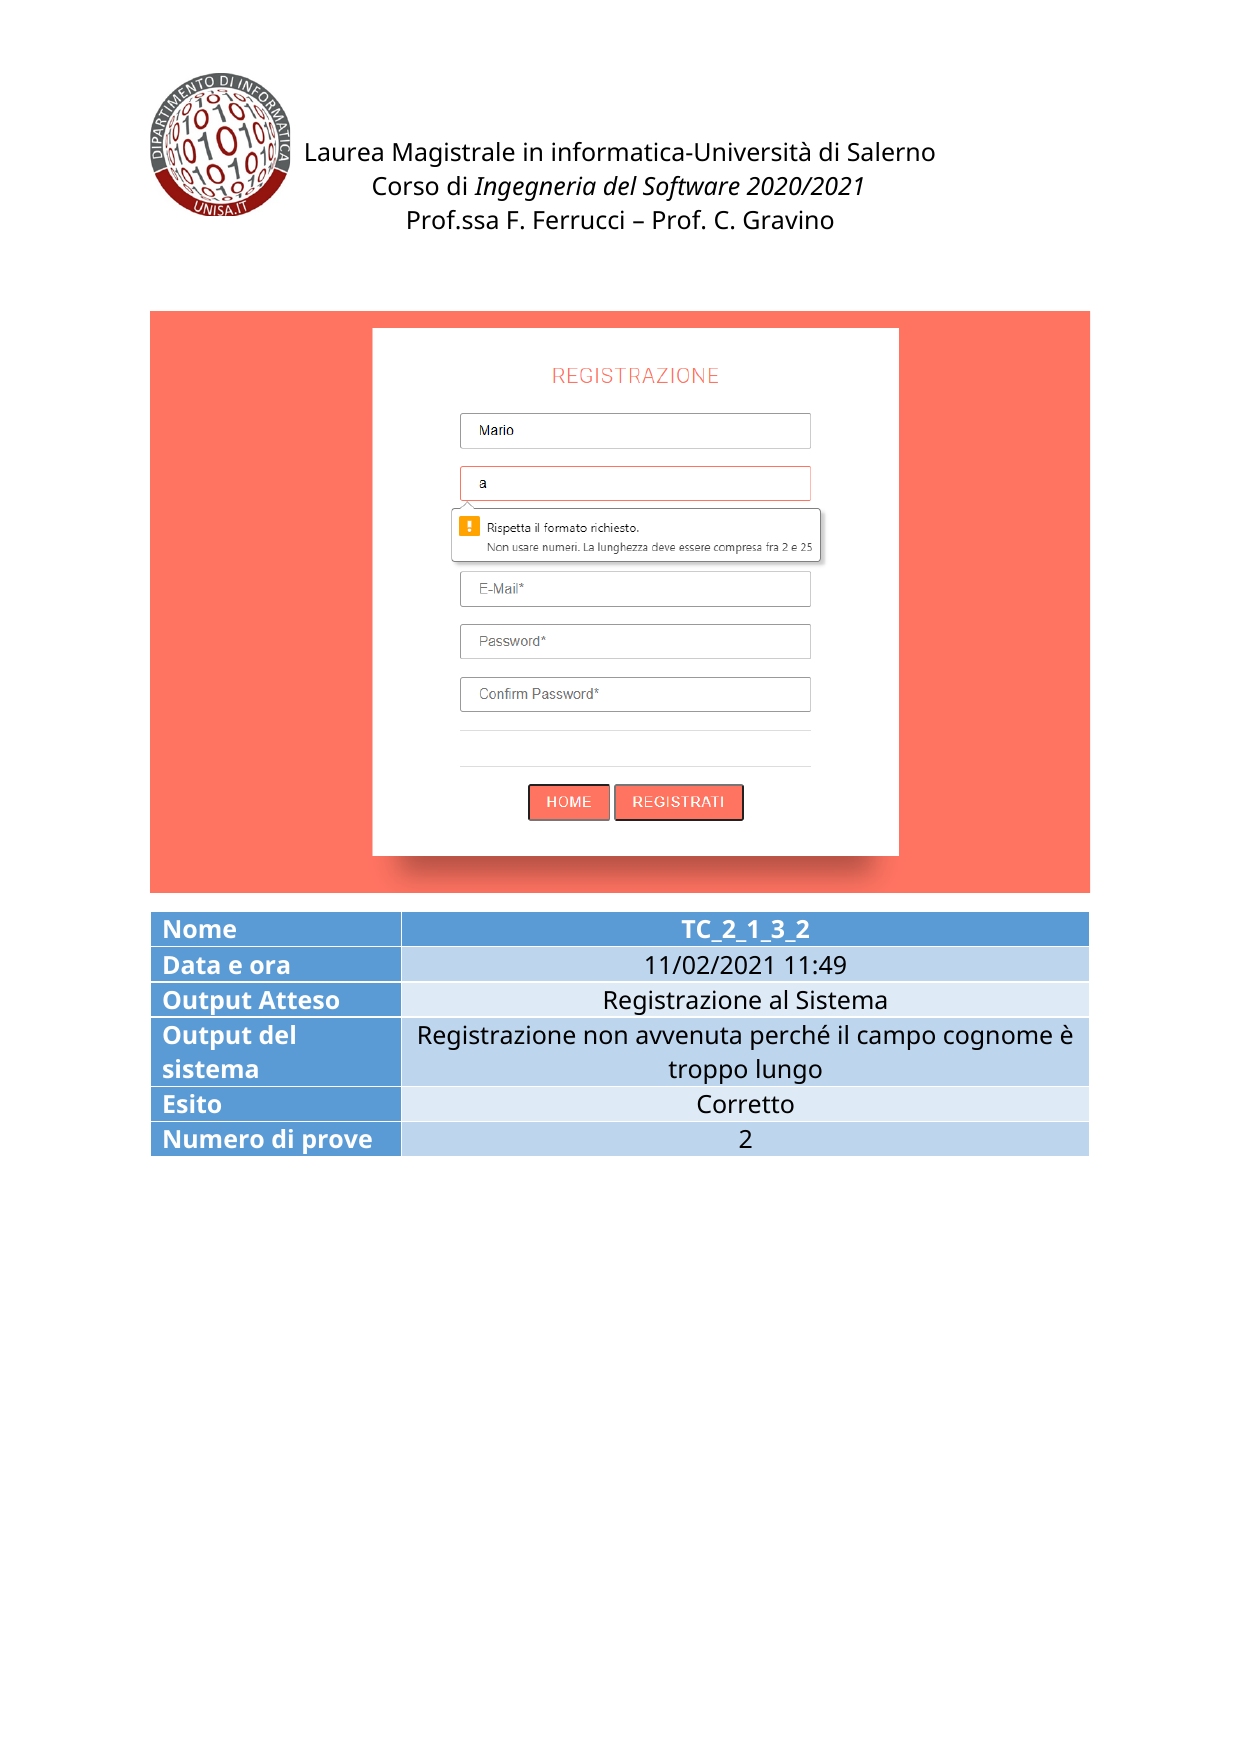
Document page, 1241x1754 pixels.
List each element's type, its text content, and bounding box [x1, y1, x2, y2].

table_header TC_2_1_3_2 [402, 912, 1089, 946]
table_cell Esito [151, 1087, 401, 1121]
table_cell Registrazione non avvenuta perché il campo cognome è troppo lungo [402, 1018, 1089, 1086]
table_cell 11/02/2021 11:49 [402, 947, 1089, 981]
table_cell Registrazione al Sistema [402, 983, 1089, 1016]
table_cell Output del sistema [151, 1018, 401, 1086]
table_cell Data e ora [151, 947, 401, 981]
picture [150, 311, 1091, 893]
table_cell Corretto [402, 1087, 1089, 1121]
picture [149, 73, 290, 215]
table_cell 2 [402, 1122, 1089, 1156]
table_cell Numero di prove [151, 1122, 401, 1156]
table_cell Output Atteso [151, 983, 401, 1016]
table_header Nome [151, 912, 401, 946]
